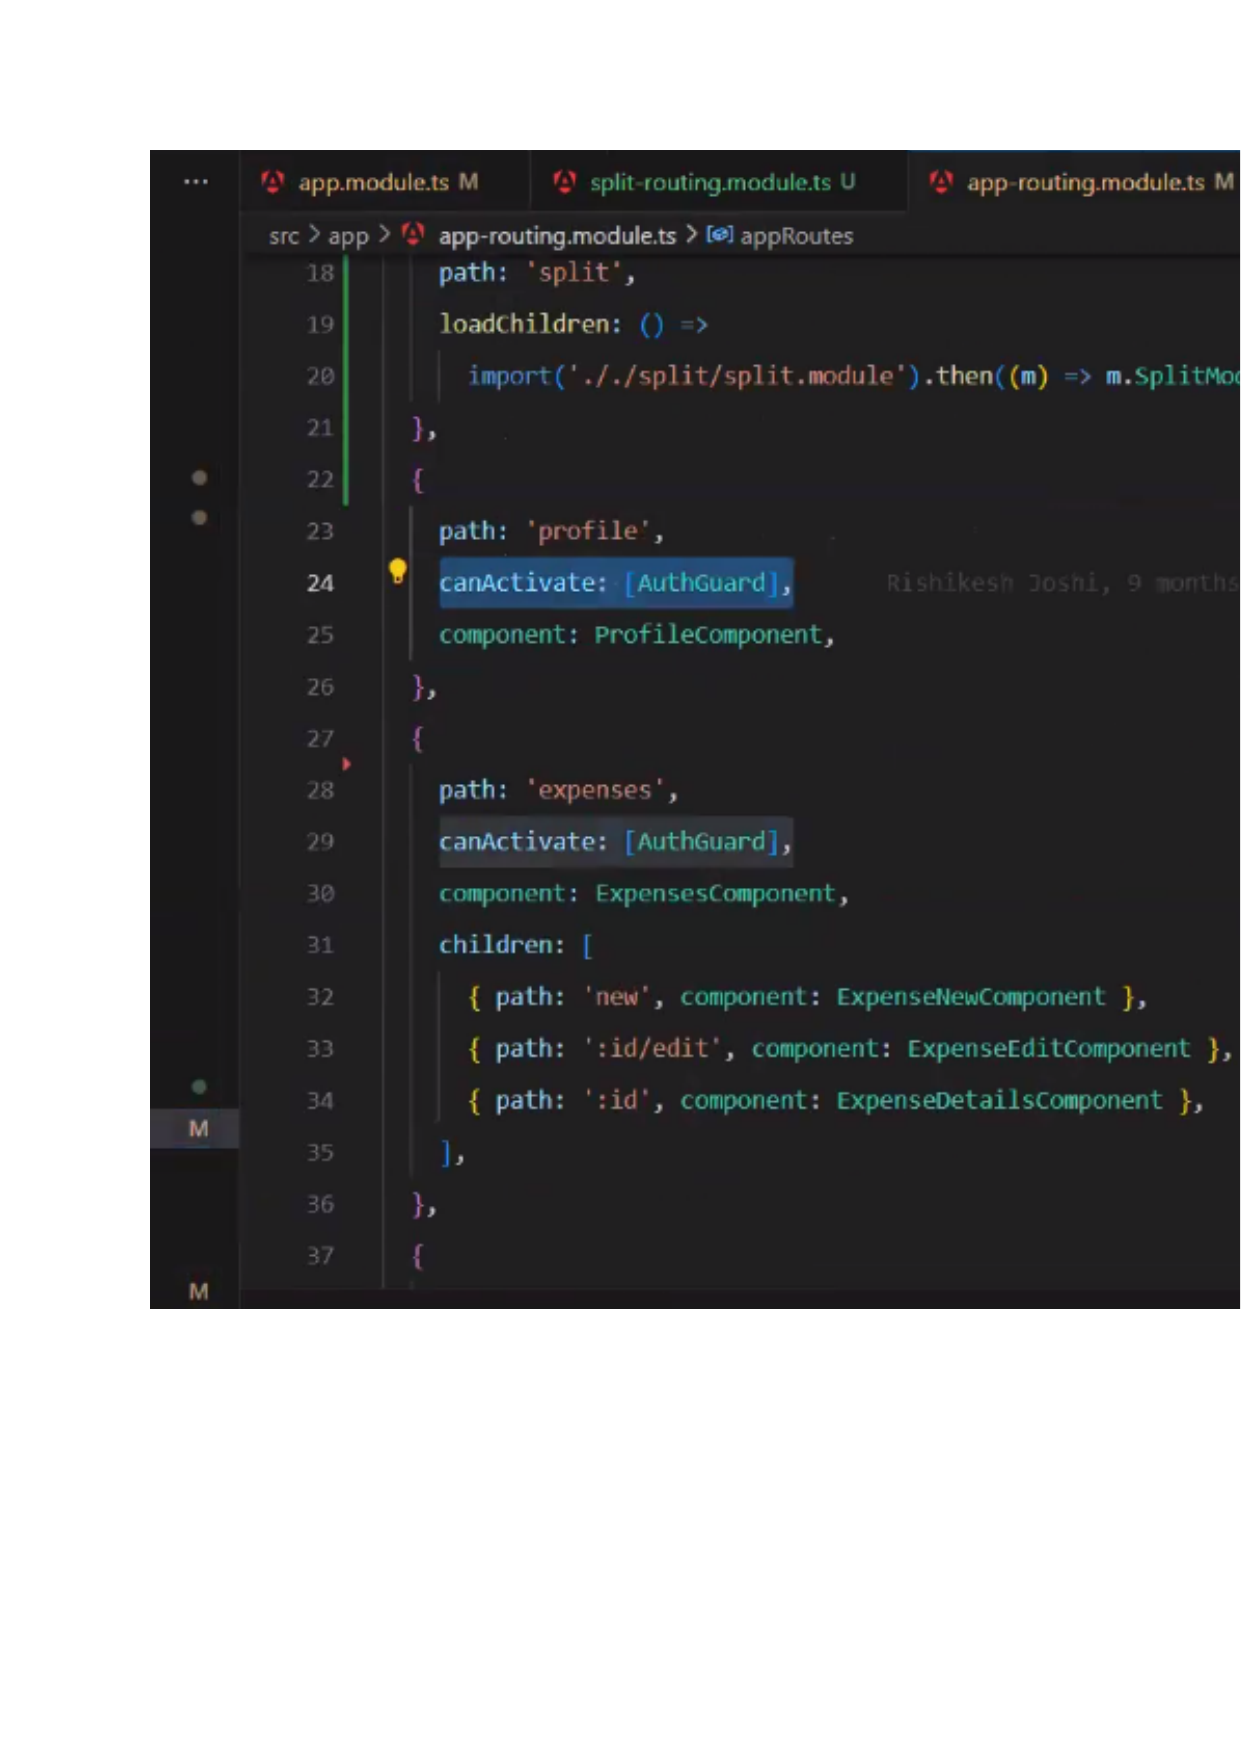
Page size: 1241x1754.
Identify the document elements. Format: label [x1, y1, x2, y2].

picture [150, 150, 1241, 1309]
